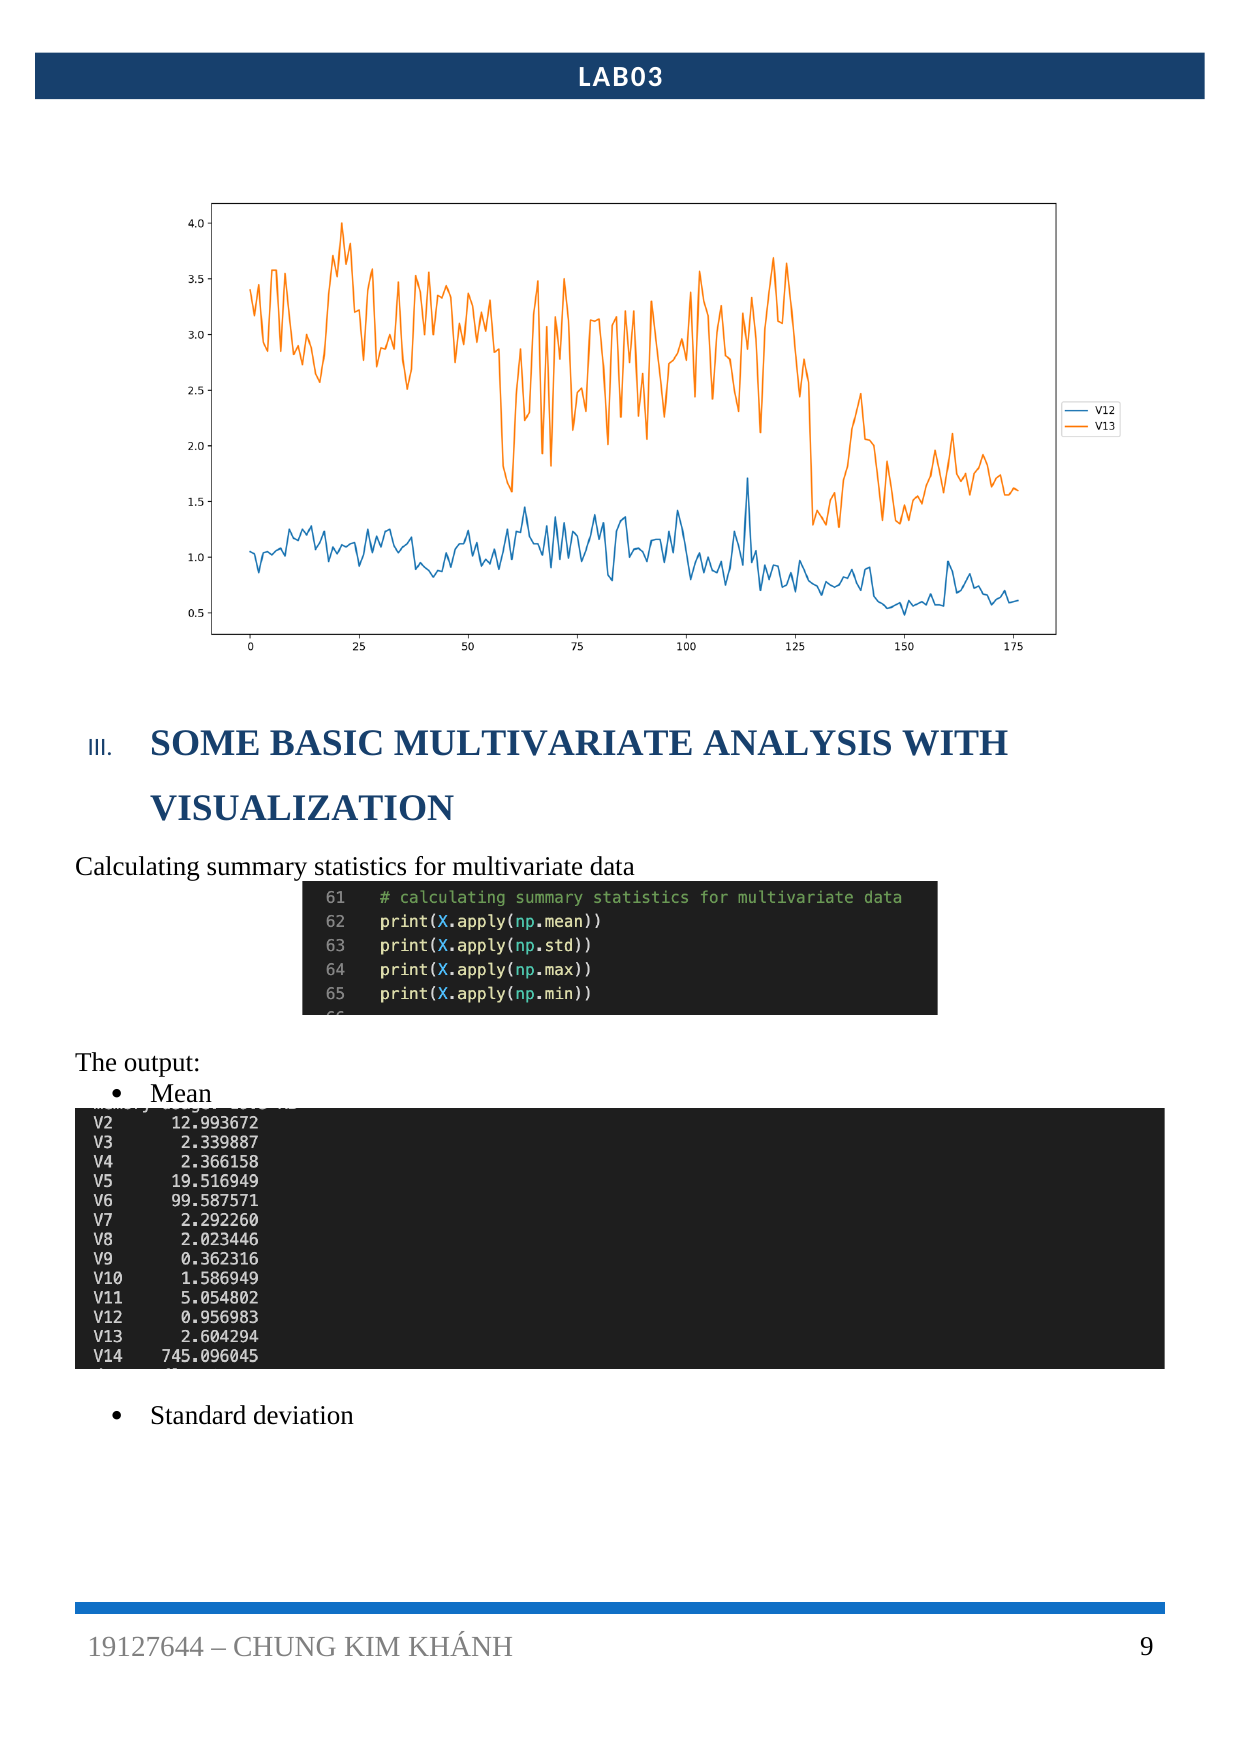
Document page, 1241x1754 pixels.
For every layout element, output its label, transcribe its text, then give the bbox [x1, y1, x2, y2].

text The output: [75, 1046, 1165, 1077]
text Calculating summary statistics for multivariate data [75, 850, 1165, 881]
subtitle SOME BASIC MULTIVARIATE ANALYSIS WITH VISUALIZATION [112, 721, 1165, 828]
list Standard deviation [112, 1399, 1165, 1430]
picture [302, 881, 938, 1015]
picture [75, 136, 1165, 696]
picture [75, 1108, 1165, 1369]
list Mean [112, 1077, 1165, 1108]
